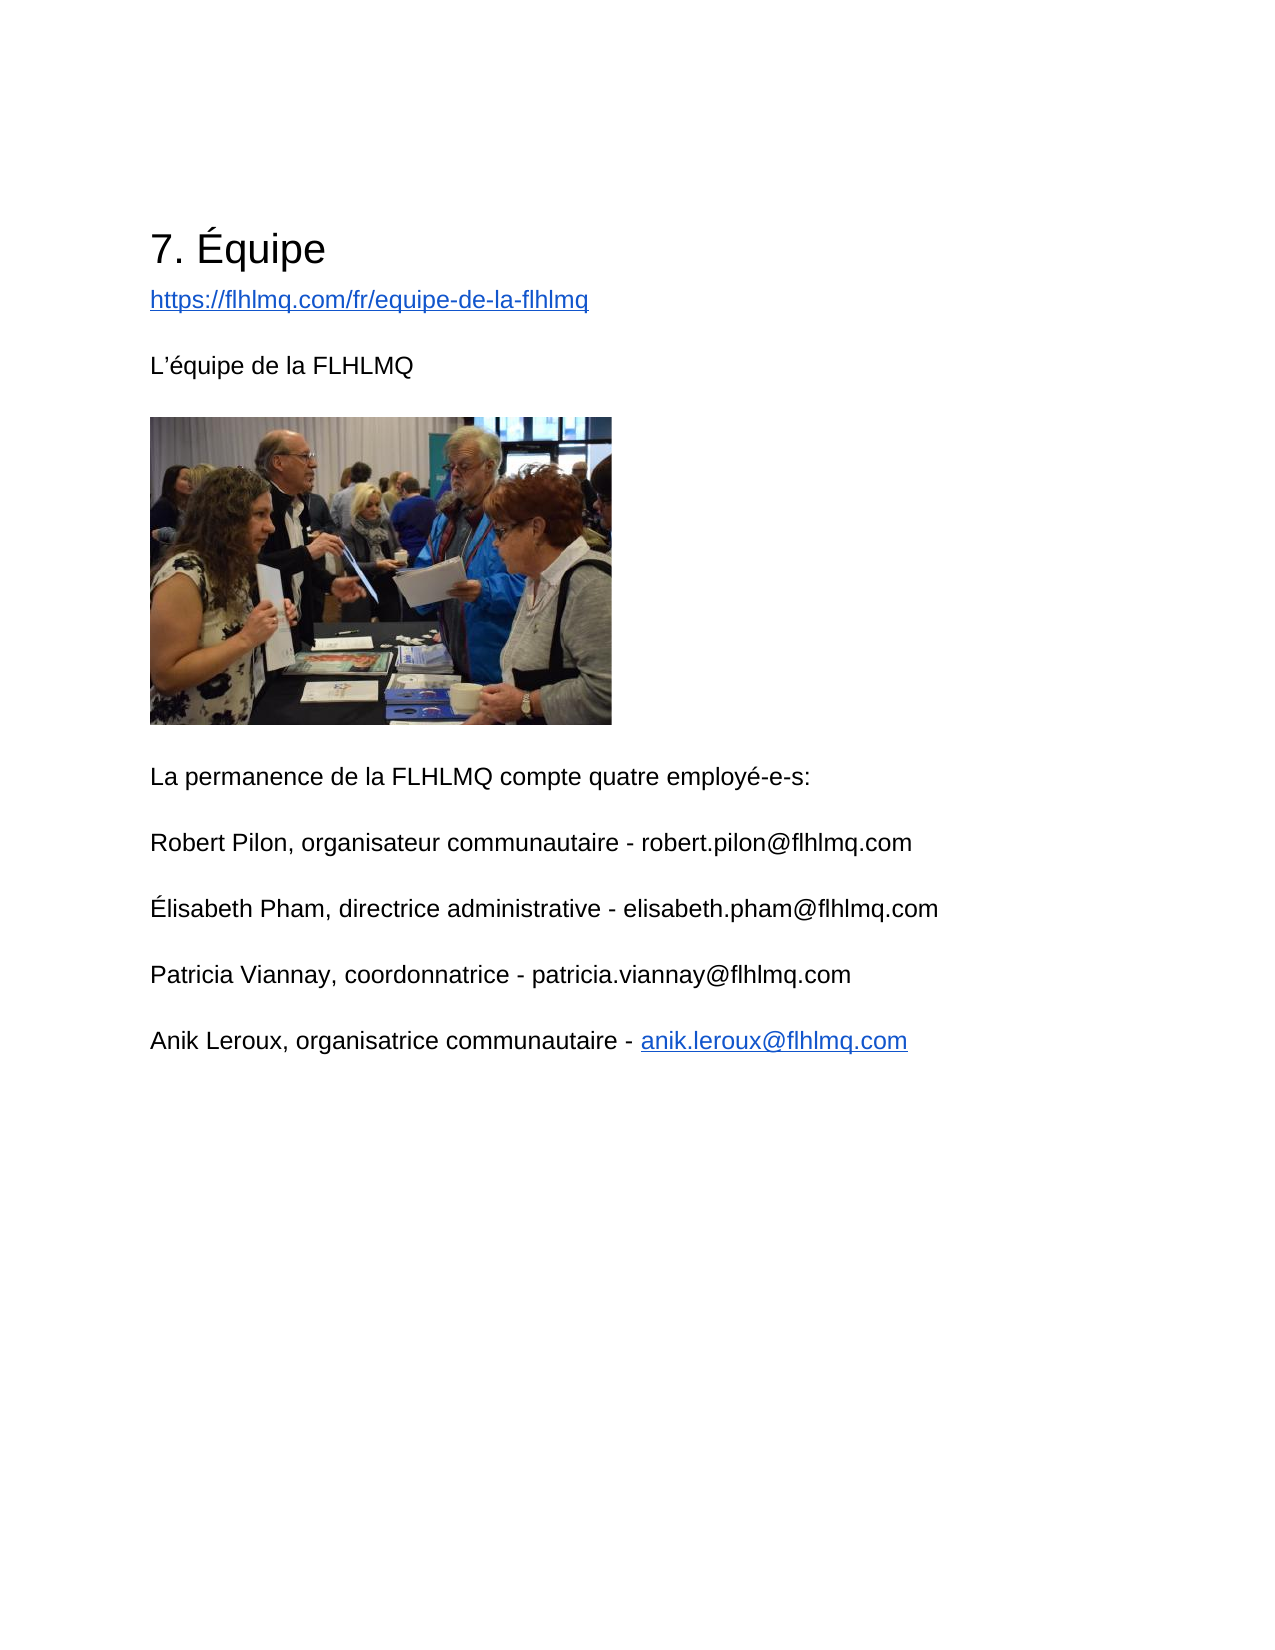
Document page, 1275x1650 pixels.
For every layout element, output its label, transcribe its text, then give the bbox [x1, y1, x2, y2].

text Élisabeth Pham, directrice administrative - elisabeth.pham@flhlmq.com [150, 894, 1125, 923]
text Robert Pilon, organisateur communautaire - robert.pilon@flhlmq.com [150, 828, 1125, 857]
text https://flhlmq.com/fr/equipe-de-la-flhlmq [150, 285, 1125, 314]
subtitle 7. Équipe [150, 225, 1125, 273]
text La permanence de la FLHLMQ compte quatre employé-e-s: [150, 762, 1125, 791]
picture [150, 417, 612, 725]
text L’équipe de la FLHLMQ [150, 351, 1125, 380]
text Anik Leroux, organisatrice communautaire - anik.leroux@flhlmq.com [150, 1026, 1125, 1055]
text Patricia Viannay, coordonnatrice - patricia.viannay@flhlmq.com [150, 960, 1125, 989]
